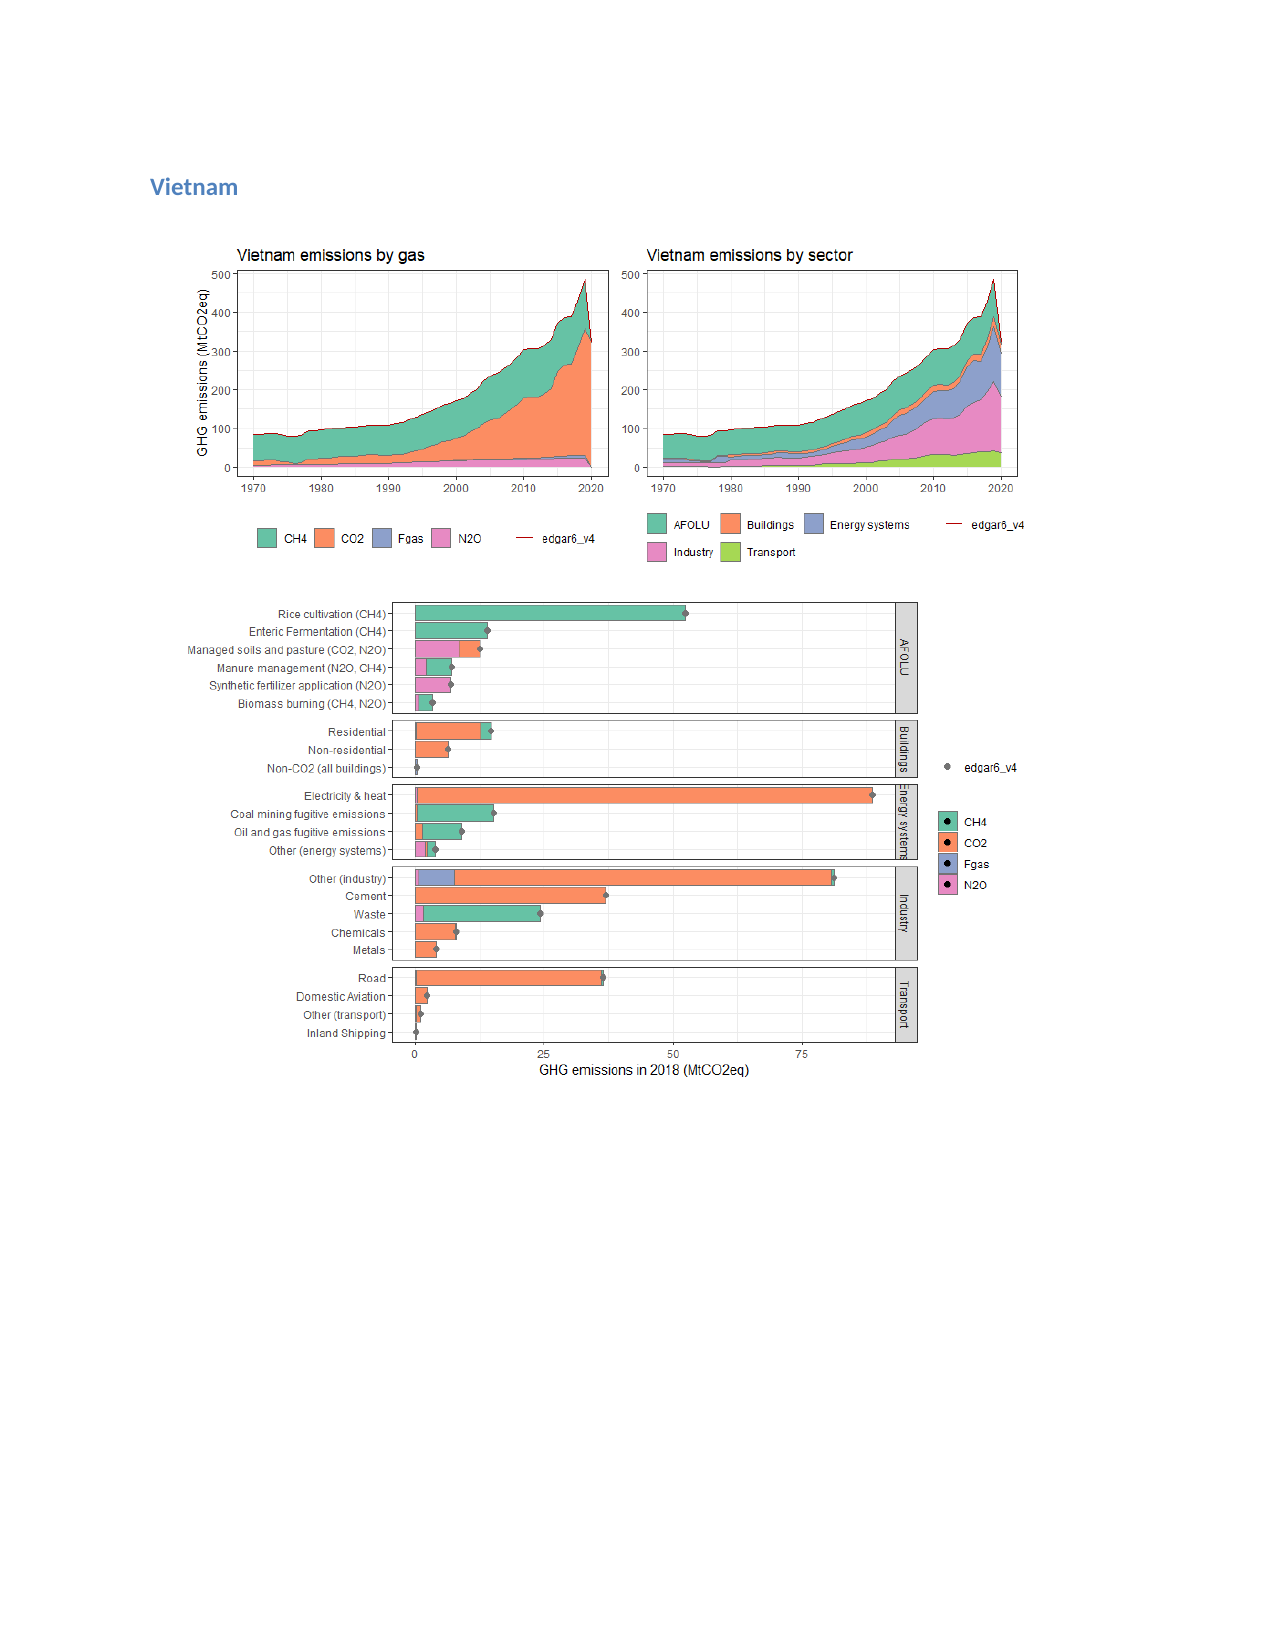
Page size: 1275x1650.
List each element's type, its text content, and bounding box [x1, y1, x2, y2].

picture [168, 220, 1044, 1096]
subtitle Vietnam [150, 171, 1125, 201]
